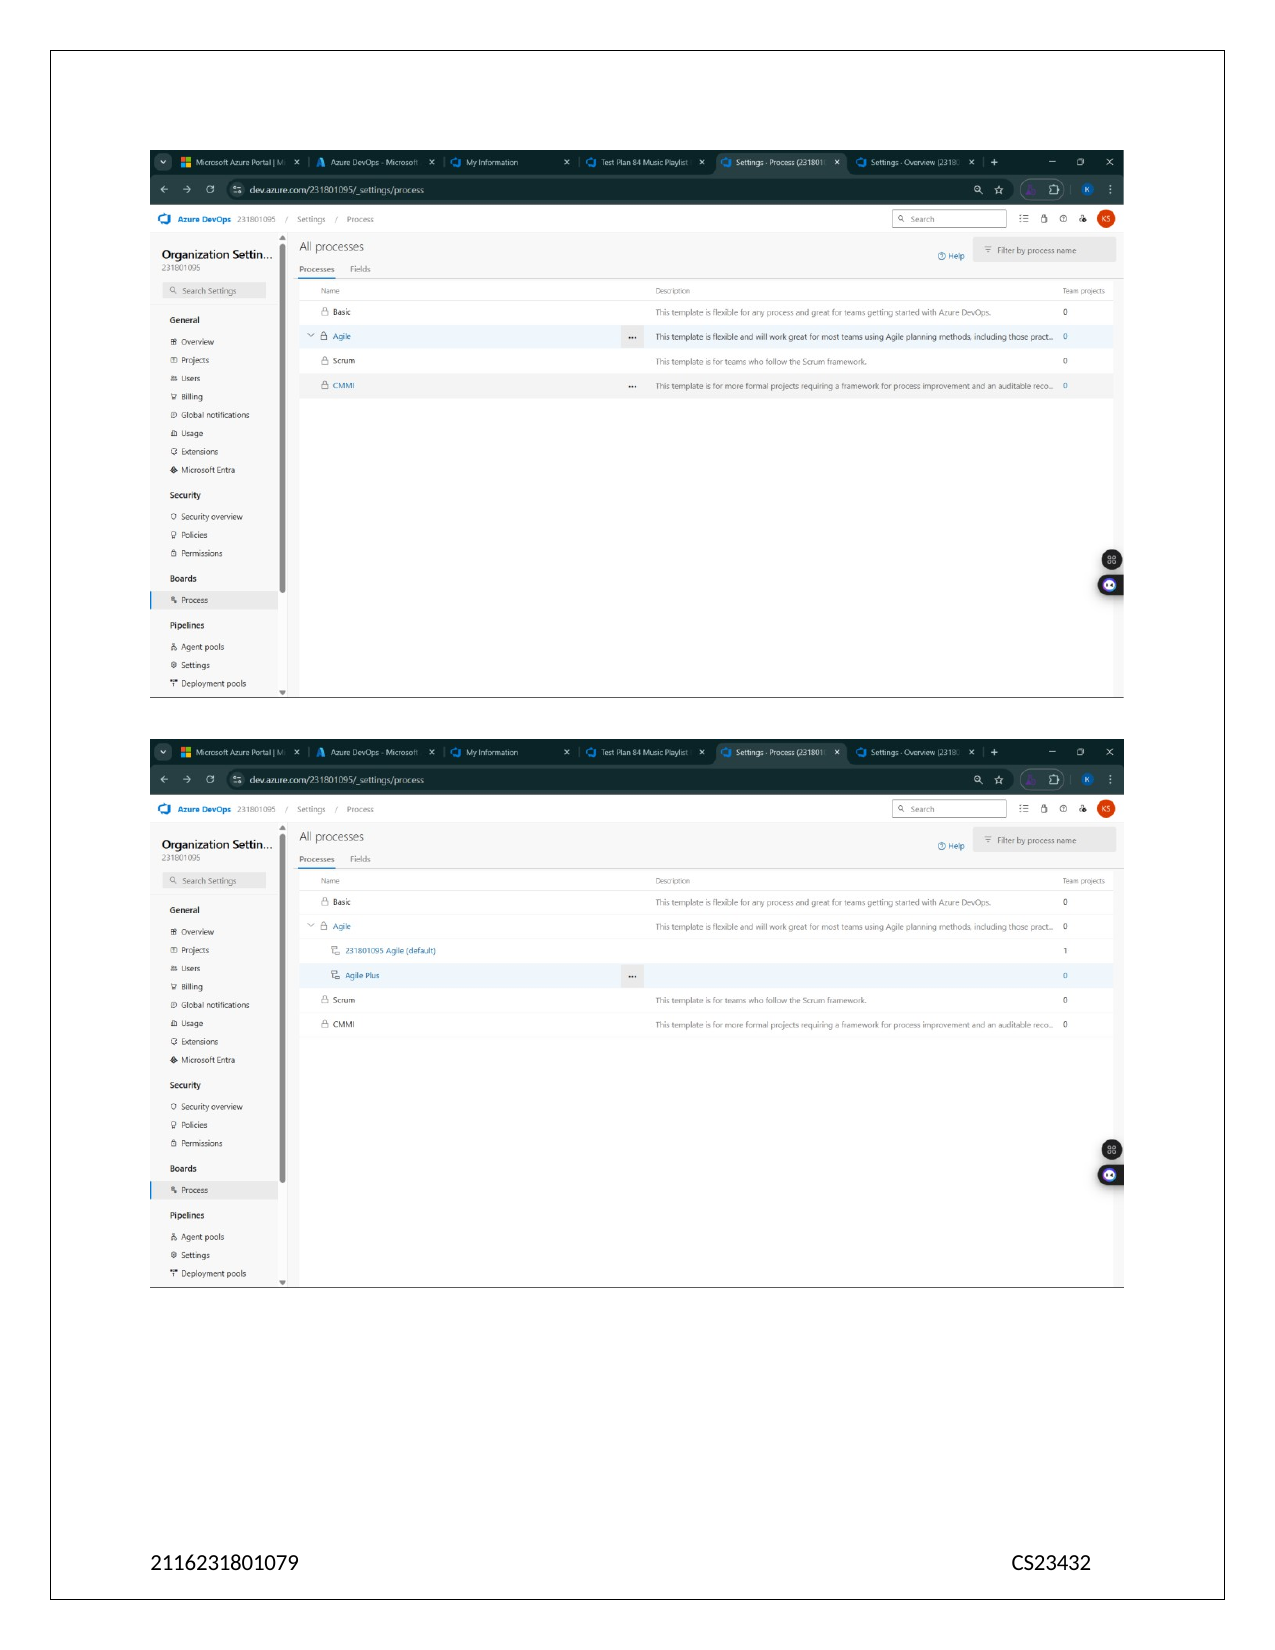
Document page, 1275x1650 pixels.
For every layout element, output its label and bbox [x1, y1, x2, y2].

picture [150, 739, 1124, 1288]
picture [150, 150, 1124, 698]
